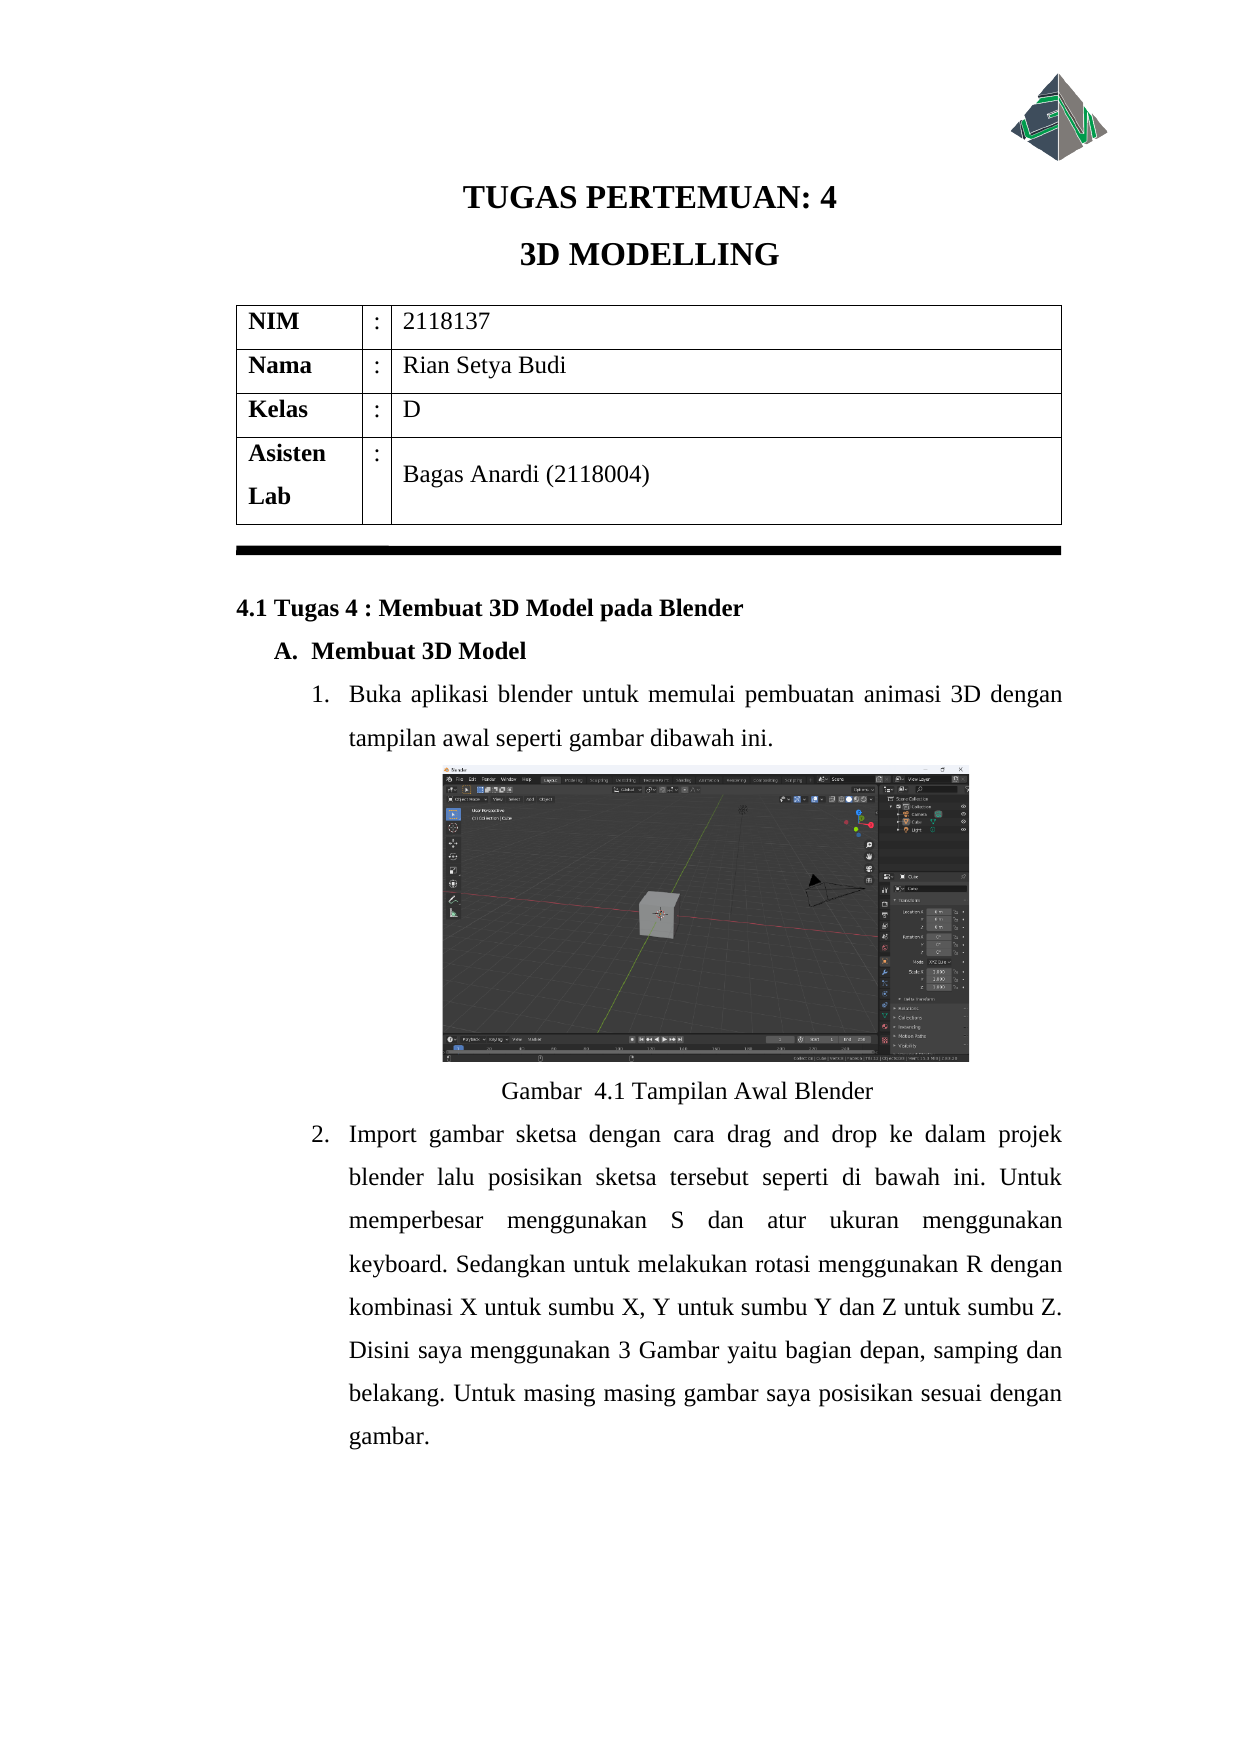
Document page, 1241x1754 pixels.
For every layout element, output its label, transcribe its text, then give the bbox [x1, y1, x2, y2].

table_cell Kelas [237, 394, 362, 437]
table_cell Nama [237, 350, 362, 393]
subtitle 4 3D MODELLING [236, 177, 1063, 273]
table_cell : [363, 394, 391, 437]
table_cell : [363, 350, 391, 393]
list Membuat 3D Model [274, 636, 1063, 665]
table_cell Bagas Anardi (2118004) [392, 438, 1061, 524]
table_header NIM [237, 306, 362, 349]
picture [1010, 73, 1108, 161]
table_header : [363, 306, 391, 349]
list Buka aplikasi blender untuk memulai pembuatan animasi 3D dengan tampilan awal seperti gambar dibawah ini. [311, 679, 1063, 751]
table_header 2118137 [392, 306, 1061, 349]
picture [442, 765, 970, 1062]
subtitle Tugas 4 : Membuat 3D Model pada Blender [236, 538, 1063, 622]
table_cell Rian Setya Budi [392, 350, 1061, 393]
list Import gambar sketsa dengan cara drag and drop ke dalam projek blender lalu posisikan sketsa tersebut seperti di bawah ini. Untuk memperbesar menggunakan S dan atur ukuran menggunakan keyboard. Sedangkan untuk melakukan rotasi menggunakan R dengan kombinasi X untuk sumbu X, Y untuk sumbu Y dan Z untuk sumbu Z. Disini saya menggunakan 3 Gambar yaitu bagian depan, samping dan belakang. Untuk masing masing gambar saya posisikan sesuai dengan gambar. [311, 1119, 1063, 1450]
table_cell : [363, 438, 391, 524]
table_cell Asisten Lab [237, 438, 362, 524]
table_cell D [392, 394, 1061, 437]
